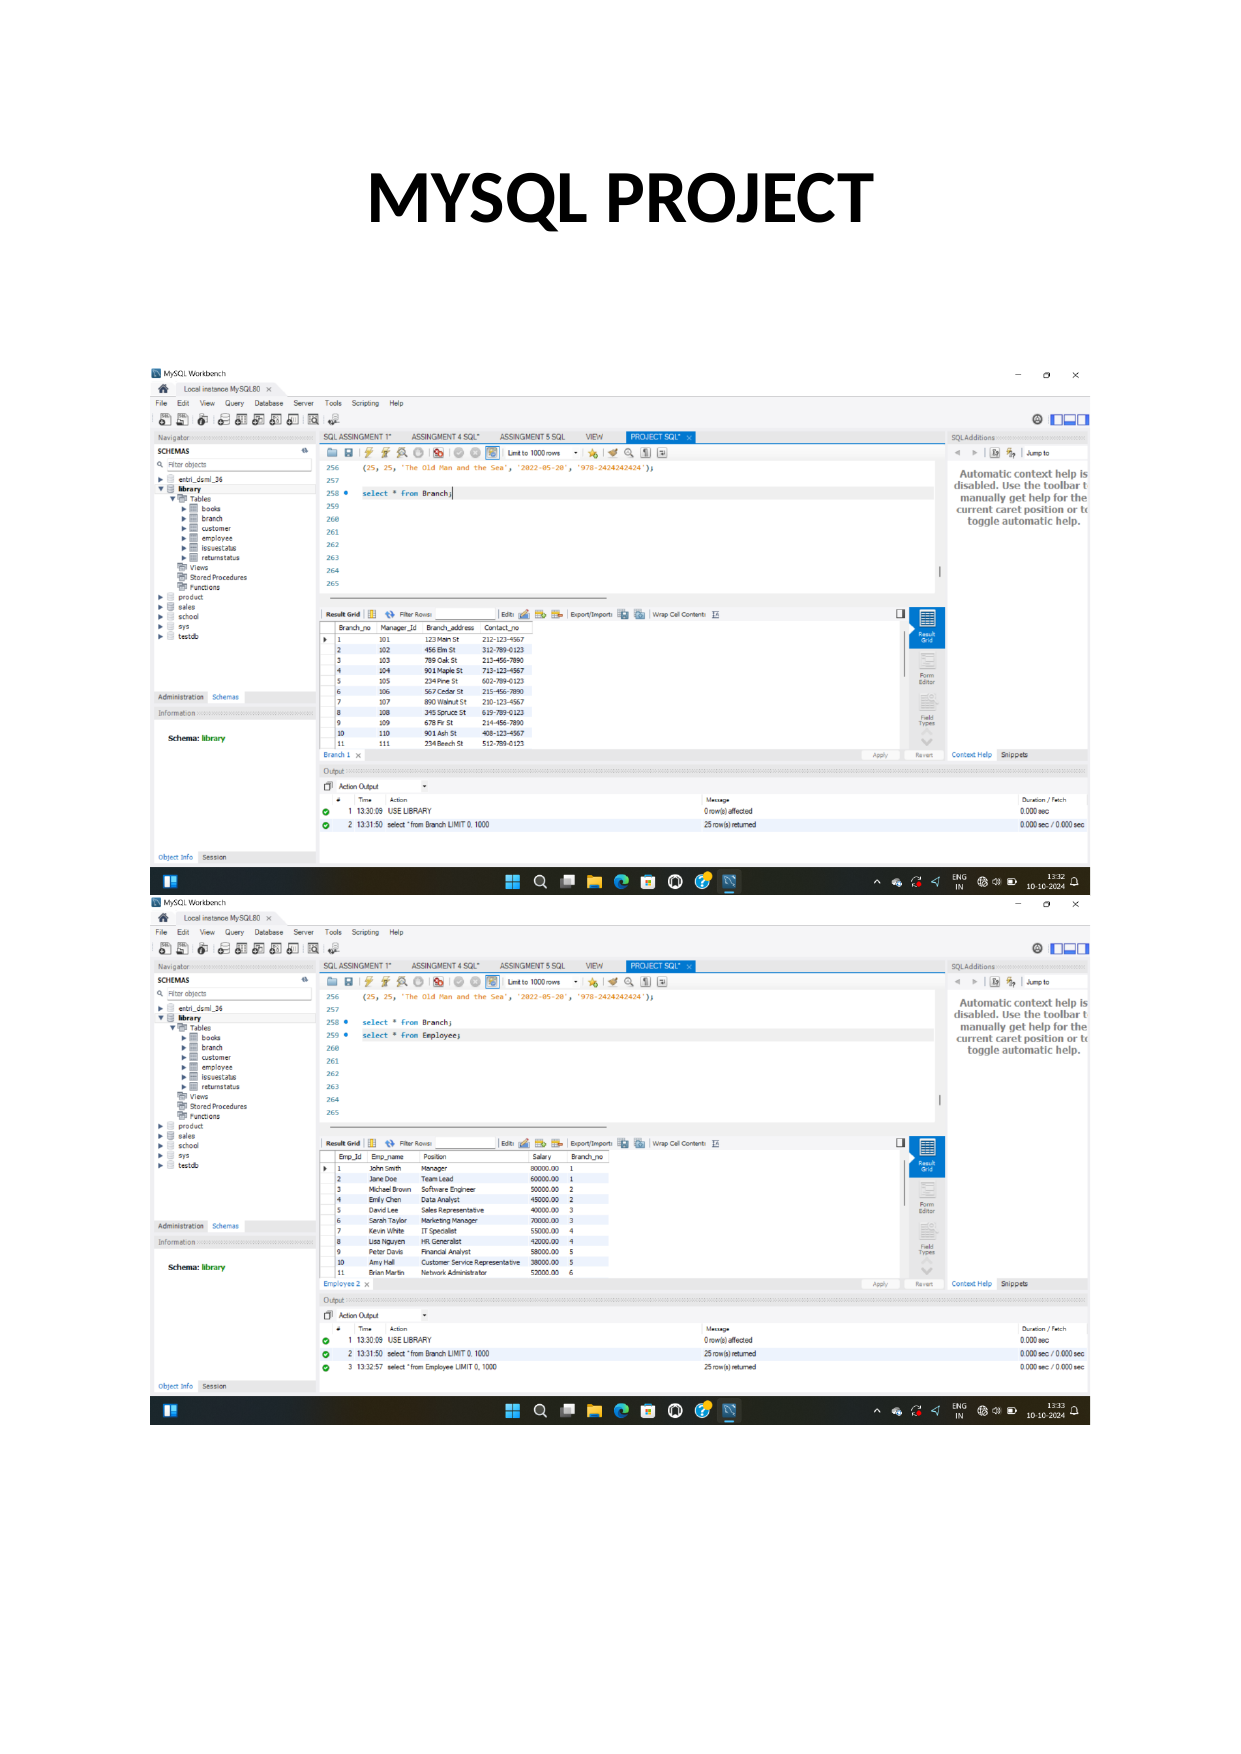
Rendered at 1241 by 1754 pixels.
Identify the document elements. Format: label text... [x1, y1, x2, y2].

picture [150, 366, 1091, 1425]
text MYSQL PROJECT [150, 150, 1090, 242]
